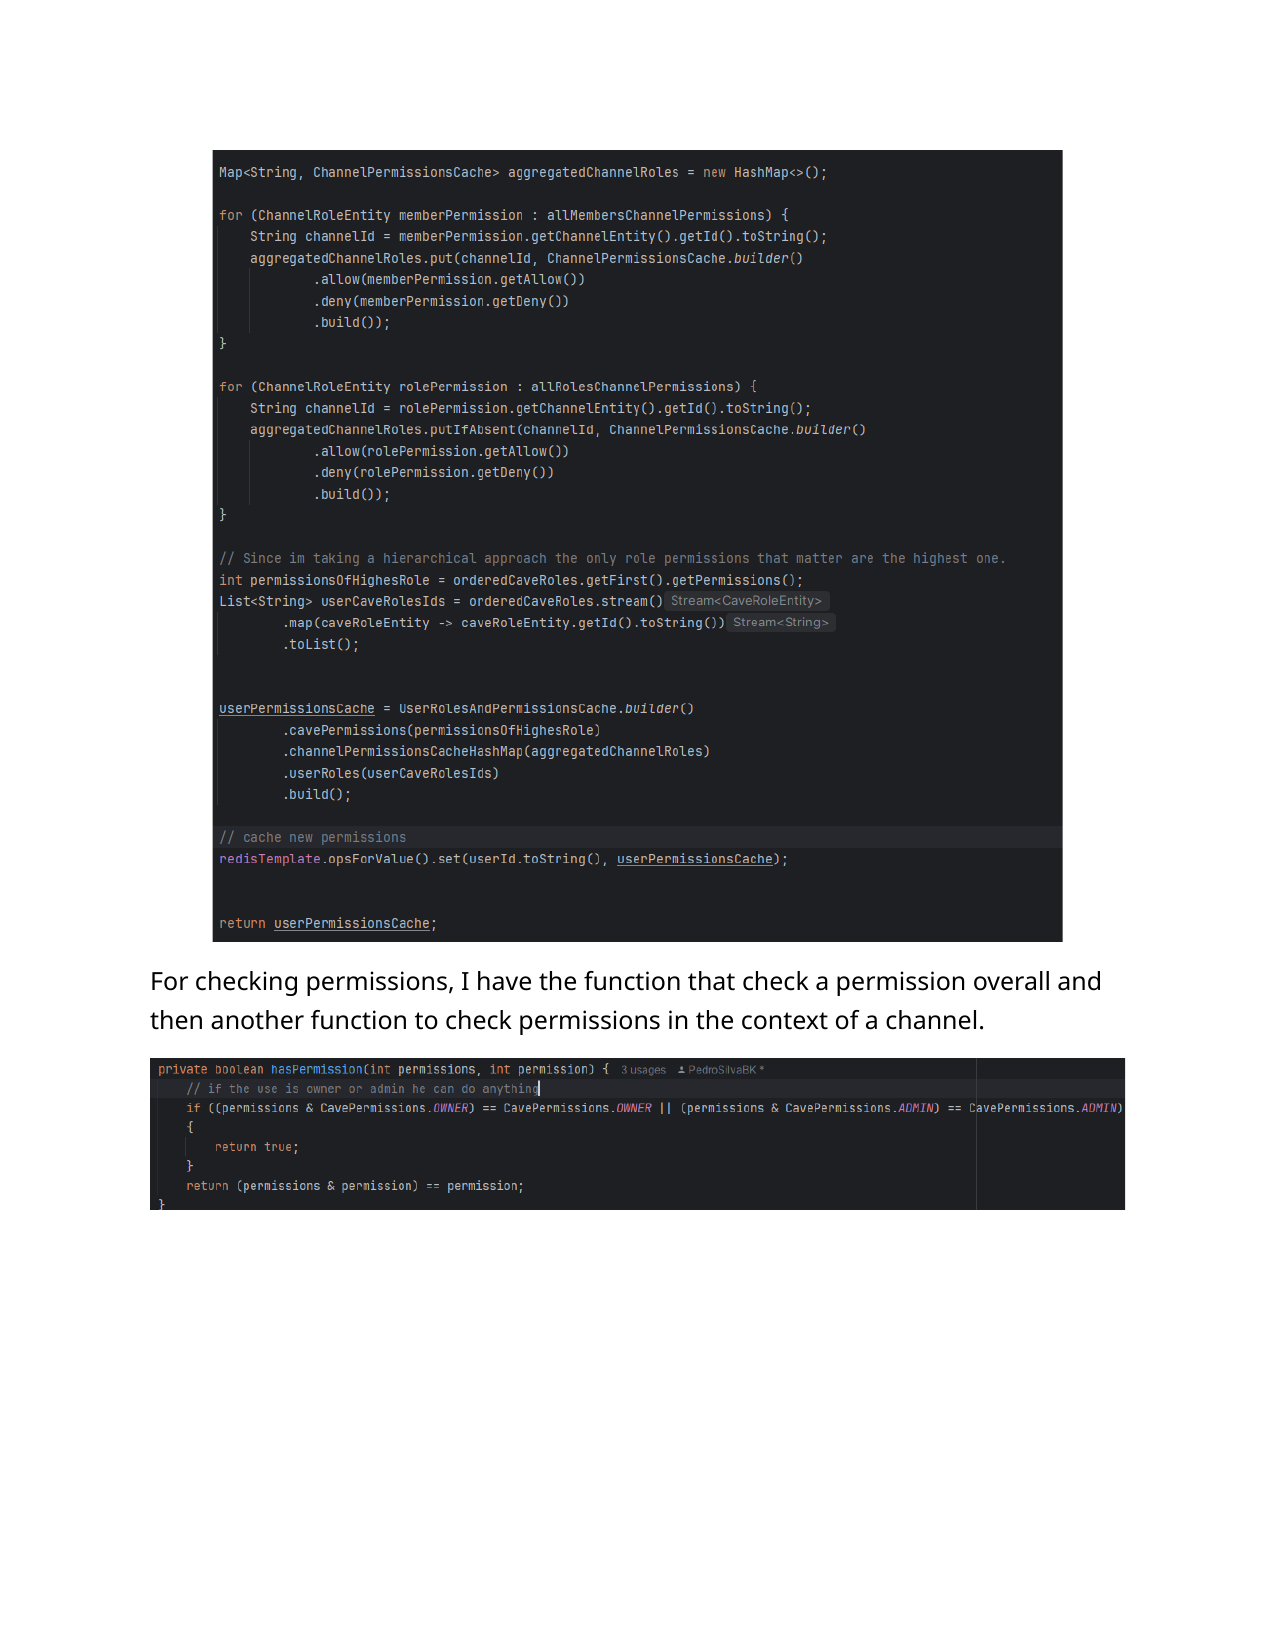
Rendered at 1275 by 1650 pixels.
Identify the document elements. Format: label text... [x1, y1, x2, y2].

text For checking permissions, I have the function that check a permission overall and then another function to check permissions in the context of a channel. [150, 964, 1125, 1037]
picture [150, 1058, 1125, 1210]
picture [212, 150, 1063, 942]
